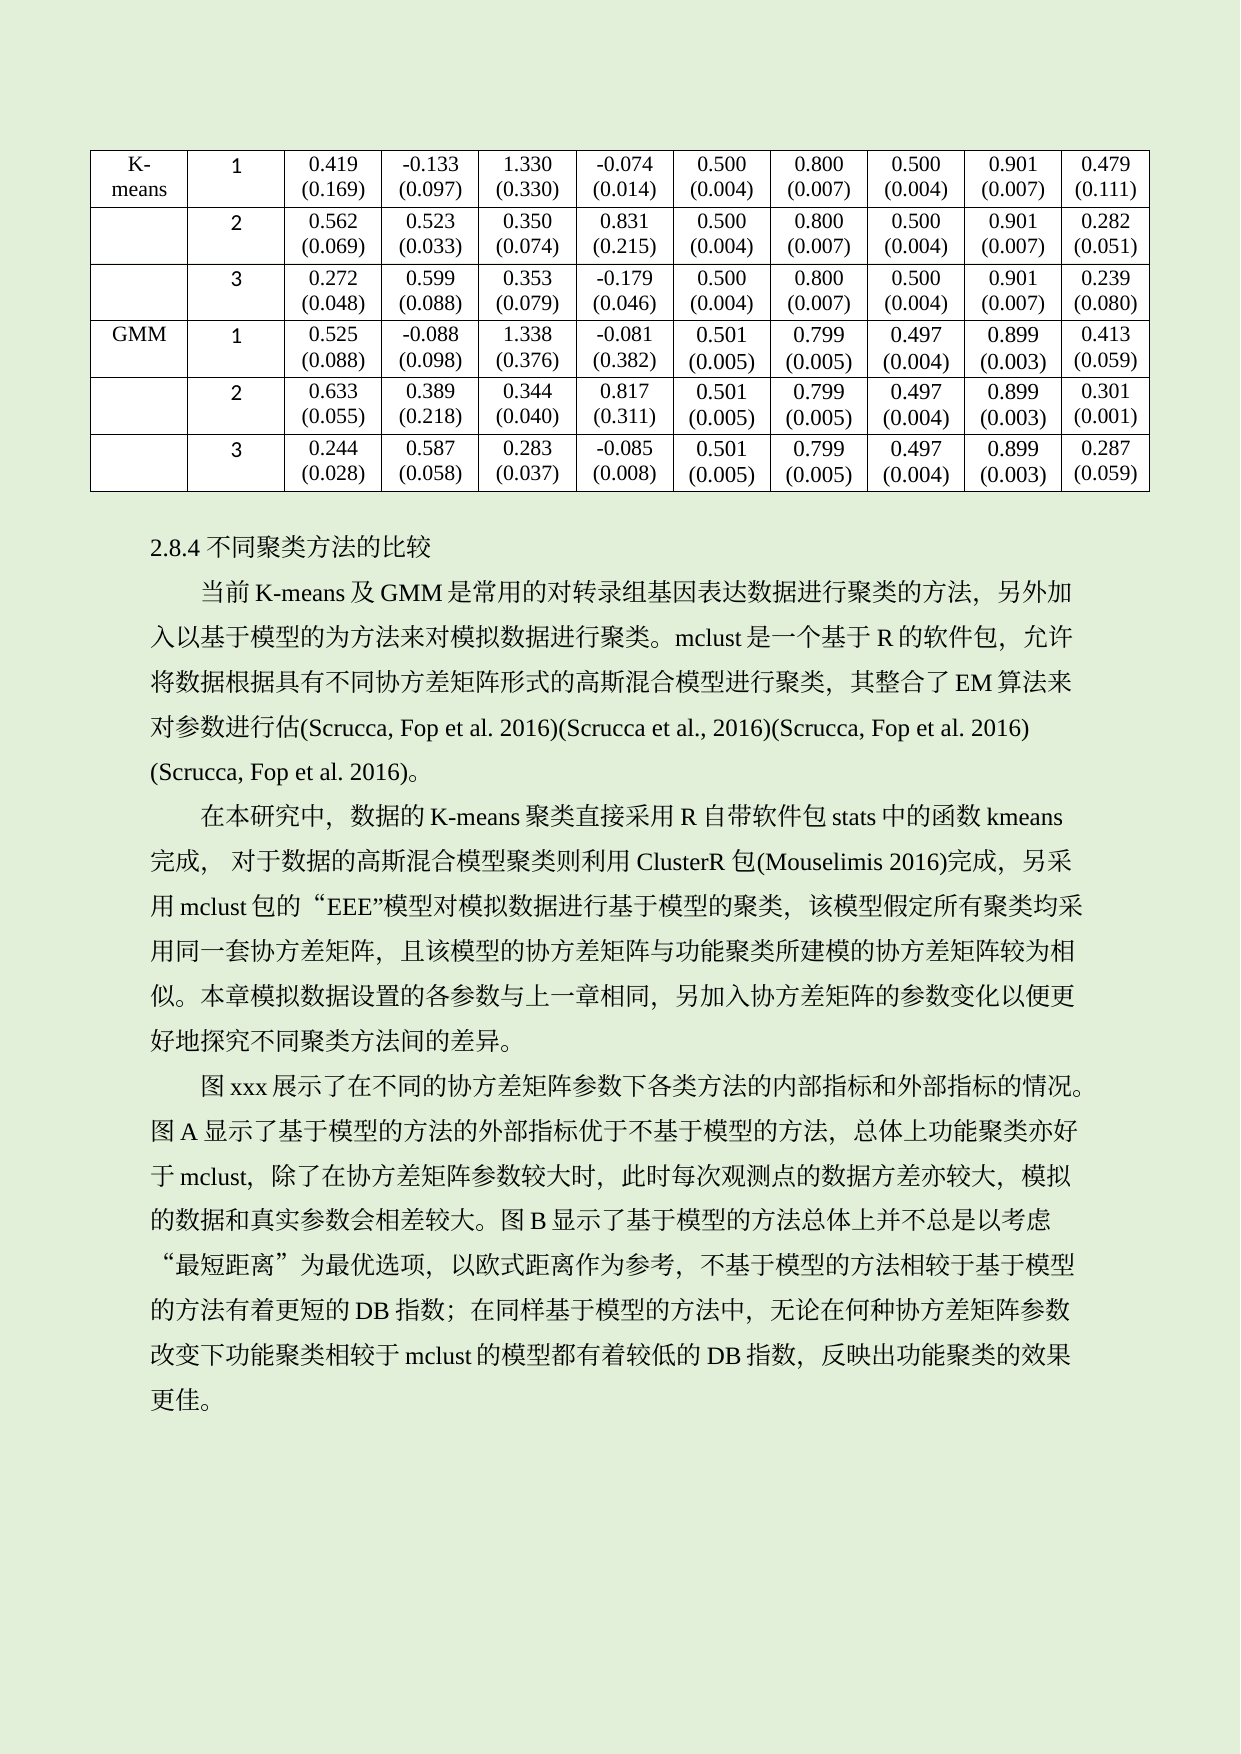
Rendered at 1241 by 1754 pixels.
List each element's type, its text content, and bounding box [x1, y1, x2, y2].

table_cell 0.301 (0.001) [1062, 378, 1149, 434]
table_cell 0.500 (0.004) [868, 208, 964, 263]
table_cell 0.799 (0.005) [771, 321, 867, 377]
table_cell -0.074 (0.014) [577, 151, 673, 207]
table_cell [91, 265, 187, 320]
table_cell 0.287 (0.059) [1062, 435, 1149, 491]
table_cell 0.901 (0.007) [965, 151, 1061, 207]
table_cell 0.799 (0.005) [771, 435, 867, 491]
text 图xxx展示了在不同的协方差矩阵参数下各类方法的内部指标和外部指标的情况。图A显示了基于模型的方法的外部指标优于不基于模型的方法，总体上功能聚类亦好于mclust，除了在协方差矩阵参数较大时，此时每次观测点的数据方差亦较大，模拟的数据和真实参数会相差较大。图B显示了基于模型的方法总体上并不总是以考虑“最短距离”为最优选项，以欧式距离作为参考，不基于模型的方法相较于基于模型的方法有着更短的DB指数；在同样基于模型的方法中，无论在何种协方差矩阵参数改变下功能聚类相较于mclust的模型都有着较低的DB指数，反映出功能聚类的效果更佳。 [150, 1066, 1090, 1417]
table_cell 0.901 (0.007) [965, 265, 1061, 320]
table_cell 0.344 (0.040) [479, 378, 576, 434]
table_cell 3 [188, 435, 284, 491]
table_cell 0.901 (0.007) [965, 208, 1061, 263]
table_cell 1 [188, 321, 284, 377]
table_cell 0.497 (0.004) [868, 435, 964, 491]
table_cell 0.389 (0.218) [382, 378, 478, 434]
table_cell 0.800 (0.007) [771, 208, 867, 263]
table_cell 0.413 (0.059) [1062, 321, 1149, 377]
table_cell 0.272 (0.048) [285, 265, 381, 320]
table_cell -0.085 (0.008) [577, 435, 673, 491]
table_cell 0.497 (0.004) [868, 378, 964, 434]
table_cell 0.817 (0.311) [577, 378, 673, 434]
table_cell [91, 378, 187, 434]
table_cell 2 [188, 208, 284, 263]
table_cell 0.525 (0.088) [285, 321, 381, 377]
table_cell 0.523 (0.033) [382, 208, 478, 263]
table_cell 0.800 (0.007) [771, 151, 867, 207]
table_cell -0.133 (0.097) [382, 151, 478, 207]
table_cell 0.831 (0.215) [577, 208, 673, 263]
table_cell 0.479 (0.111) [1062, 151, 1149, 207]
table_cell -0.081 (0.382) [577, 321, 673, 377]
table_cell 0.899 (0.003) [965, 321, 1061, 377]
table_cell 0.633 (0.055) [285, 378, 381, 434]
table_cell 1 [188, 151, 284, 207]
table_cell 0.500 (0.004) [674, 265, 770, 320]
table_cell 0.500 (0.004) [674, 208, 770, 263]
table_cell -0.088 (0.098) [382, 321, 478, 377]
table_cell 2 [188, 378, 284, 434]
table_cell 0.899 (0.003) [965, 378, 1061, 434]
table_cell -0.179 (0.046) [577, 265, 673, 320]
table_cell 0.497 (0.004) [868, 321, 964, 377]
table_cell 0.800 (0.007) [771, 265, 867, 320]
table_cell 0.500 (0.004) [674, 151, 770, 207]
table_cell 0.283 (0.037) [479, 435, 576, 491]
table_cell 0.282 (0.051) [1062, 208, 1149, 263]
text 当前K-means及GMM是常用的对转录组基因表达数据进行聚类的方法，另外加入以基于模型的为方法来对模拟数据进行聚类。mclust是一个基于R的软件包，允许将数据根据具有不同协方差矩阵形式的高斯混合模型进行聚类，其整合了EM算法来对参数进行估(Scrucca, Fop et al. 2016)(Scrucca et al., 2016)(Scrucca, Fop et al. 2016)(Scrucca, Fop et al. 2016)。 [150, 572, 1090, 788]
table_cell 0.419 (0.169) [285, 151, 381, 207]
table_cell 0.244 (0.028) [285, 435, 381, 491]
table_cell 0.501 (0.005) [674, 435, 770, 491]
text 在本研究中，数据的K-means聚类直接采用R自带软件包stats中的函数kmeans完成， 对于数据的高斯混合模型聚类则利用ClusterR 包(Mouselimis 2016)完成，另采用mclust包的“EEE”模型对模拟数据进行基于模型的聚类，该模型假定所有聚类均采用同一套协方差矩阵，且该模型的协方差矩阵与功能聚类所建模的协方差矩阵较为相似。本章模拟数据设置的各参数与上一章相同，另加入协方差矩阵的参数变化以便更好地探究不同聚类方法间的差异。 [150, 797, 1090, 1057]
table_cell 0.799 (0.005) [771, 378, 867, 434]
table_cell 1.338 (0.376) [479, 321, 576, 377]
table_cell 0.501 (0.005) [674, 378, 770, 434]
table_cell K-means [91, 151, 187, 207]
table_cell 1.330 (0.330) [479, 151, 576, 207]
table_cell 0.239 (0.080) [1062, 265, 1149, 320]
table_cell 0.501 (0.005) [674, 321, 770, 377]
table_cell GMM [91, 321, 187, 377]
table_cell 0.500 (0.004) [868, 151, 964, 207]
table_cell 0.350 (0.074) [479, 208, 576, 263]
table_cell [91, 208, 187, 263]
text 2.8.4 不同聚类方法的比较 [150, 528, 1090, 563]
table_cell 0.353 (0.079) [479, 265, 576, 320]
table_cell 0.562 (0.069) [285, 208, 381, 263]
table_cell 0.599 (0.088) [382, 265, 478, 320]
table_cell 0.899 (0.003) [965, 435, 1061, 491]
table_cell [91, 435, 187, 491]
table_cell 0.587 (0.058) [382, 435, 478, 491]
table_cell 0.500 (0.004) [868, 265, 964, 320]
table_cell 3 [188, 265, 284, 320]
